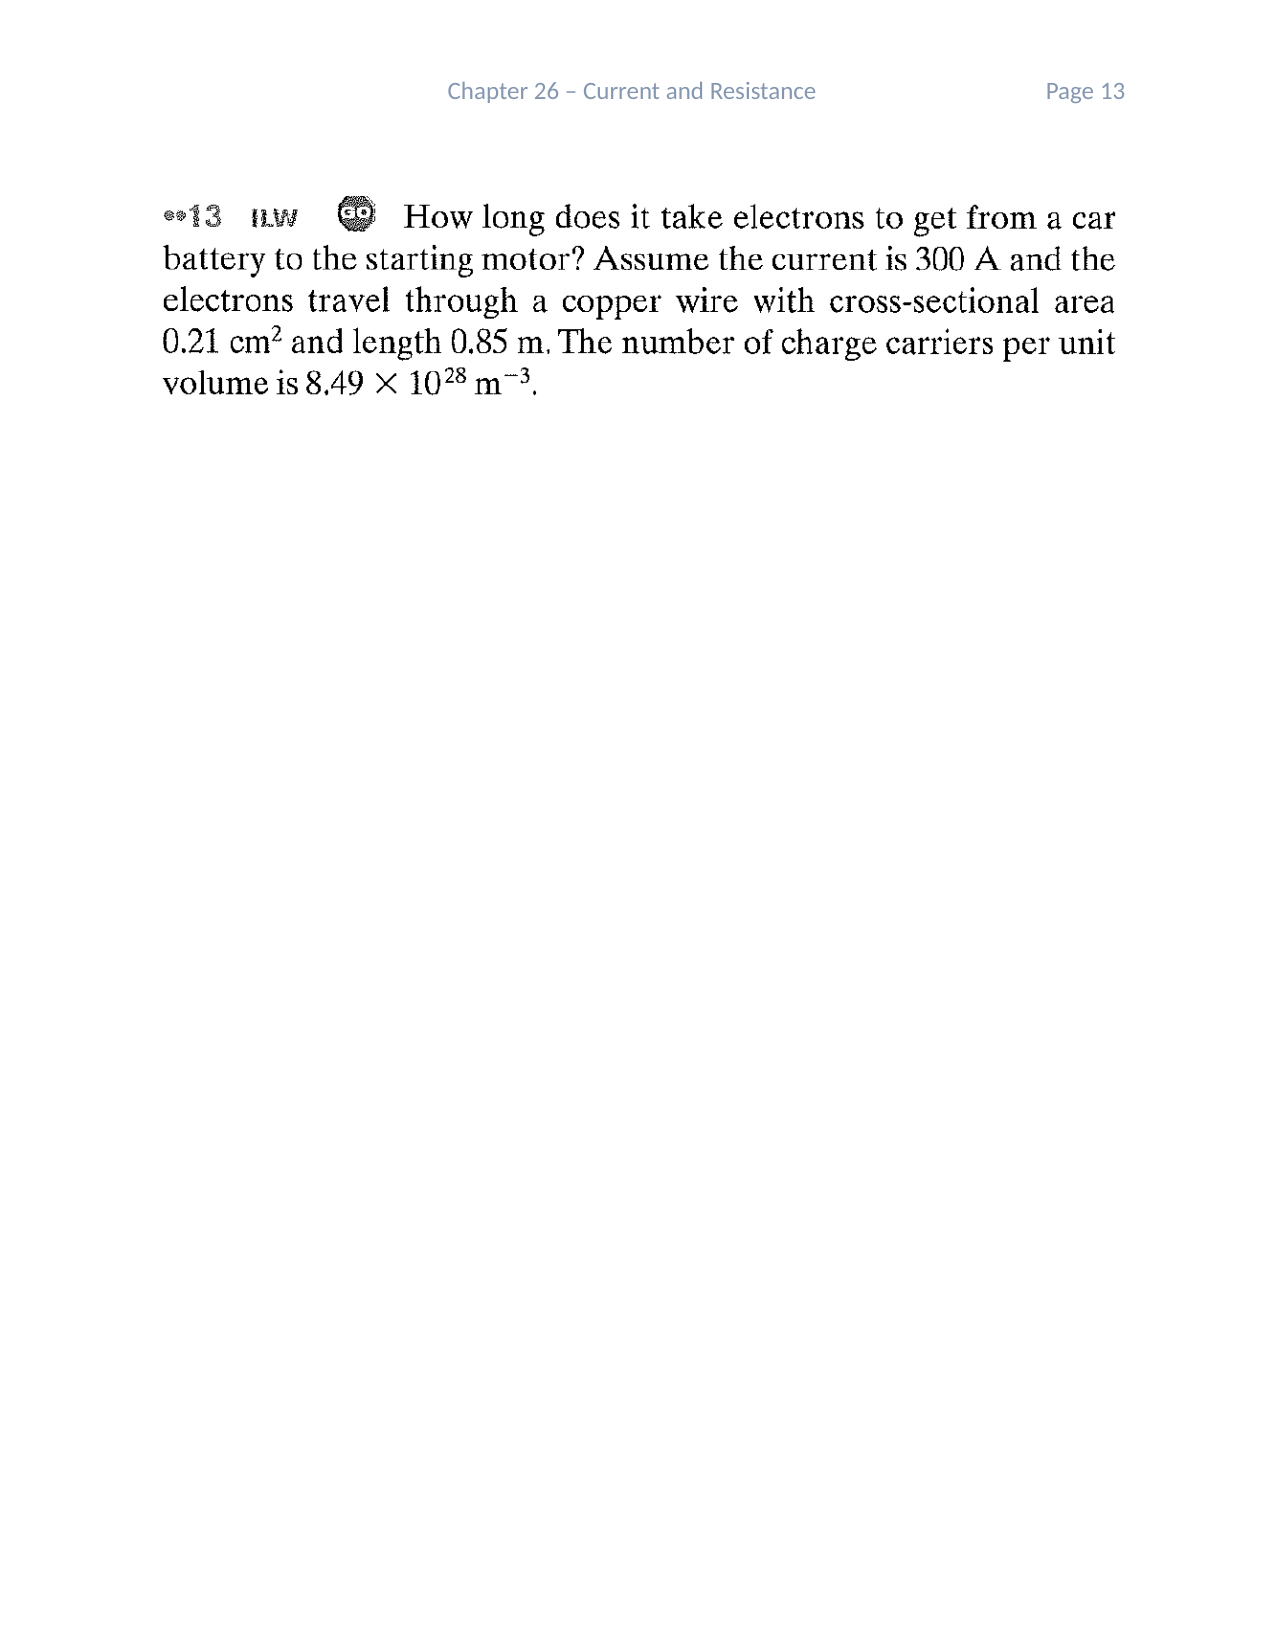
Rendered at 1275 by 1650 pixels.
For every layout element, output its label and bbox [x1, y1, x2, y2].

picture [150, 196, 1125, 416]
